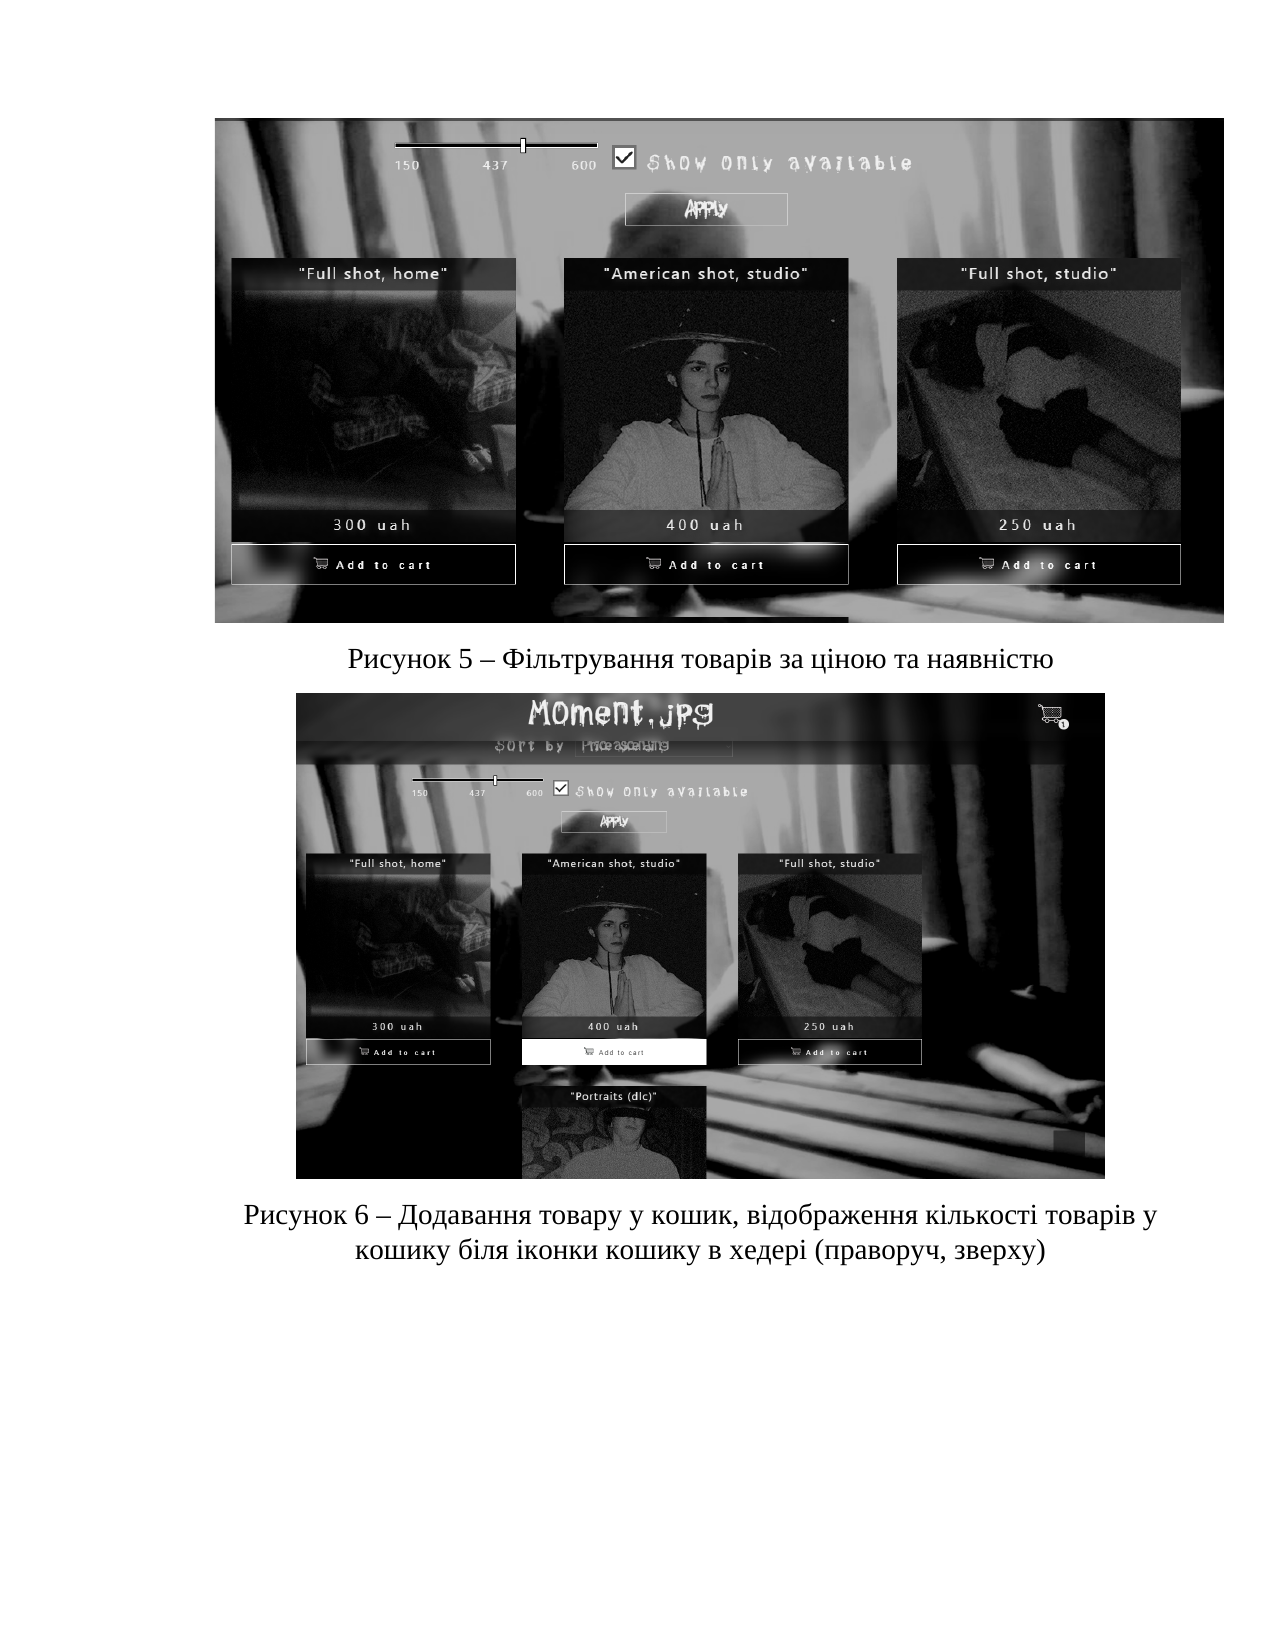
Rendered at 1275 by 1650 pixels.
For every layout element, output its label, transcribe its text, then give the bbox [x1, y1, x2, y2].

text Рисунок 6 – Додавання товару у кошик, відображення кількості товарів у кошику біля іконки кошику в хедері (праворуч, зверху) [215, 1197, 1186, 1266]
picture [296, 693, 1105, 1179]
text Рисунок 5 – Фільтрування товарів за ціною та наявністю [215, 641, 1186, 675]
picture [214, 118, 1224, 623]
